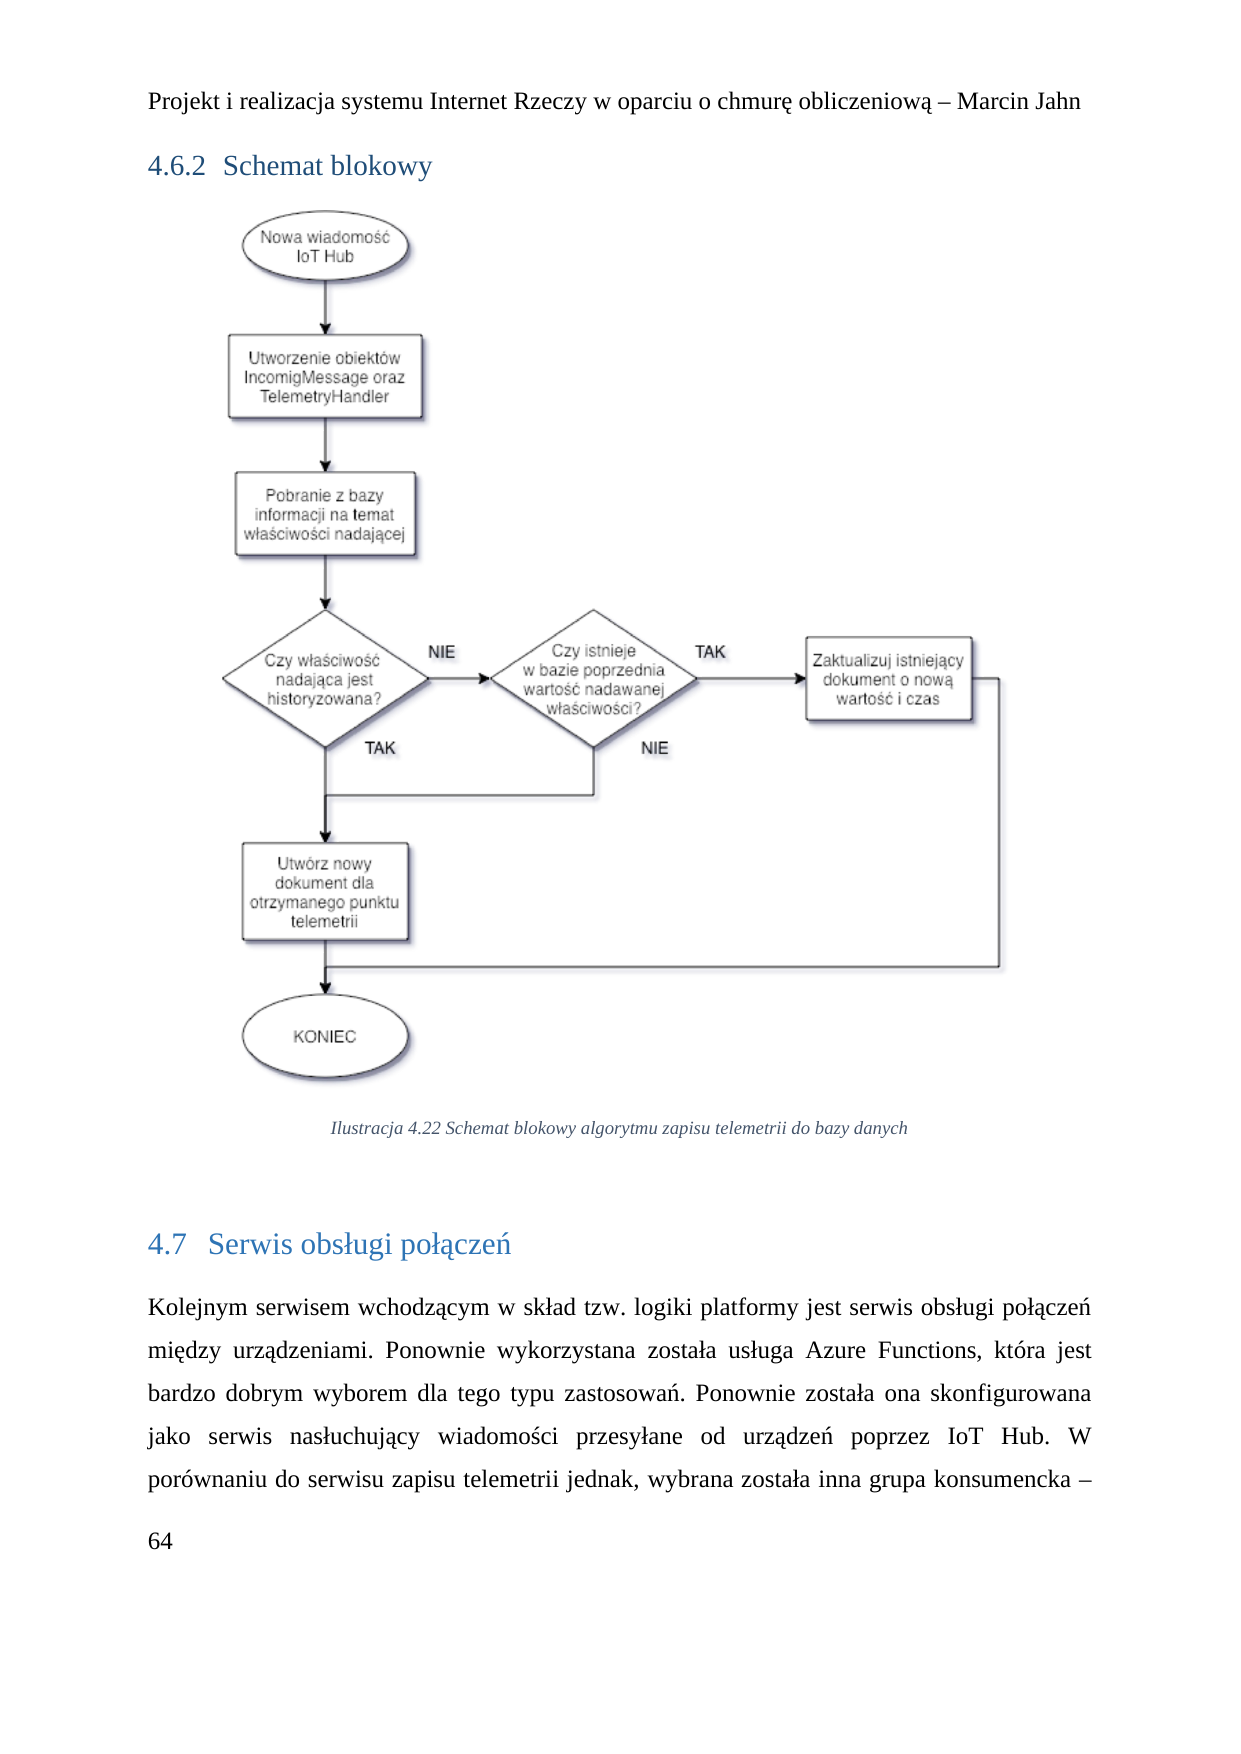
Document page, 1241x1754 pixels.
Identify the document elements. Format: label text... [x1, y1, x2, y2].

subtitle Serwis obsługi połączeń [148, 1225, 1093, 1261]
subtitle Schemat blokowy [148, 148, 1093, 181]
picture [221, 210, 1019, 1090]
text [148, 1292, 1093, 1493]
